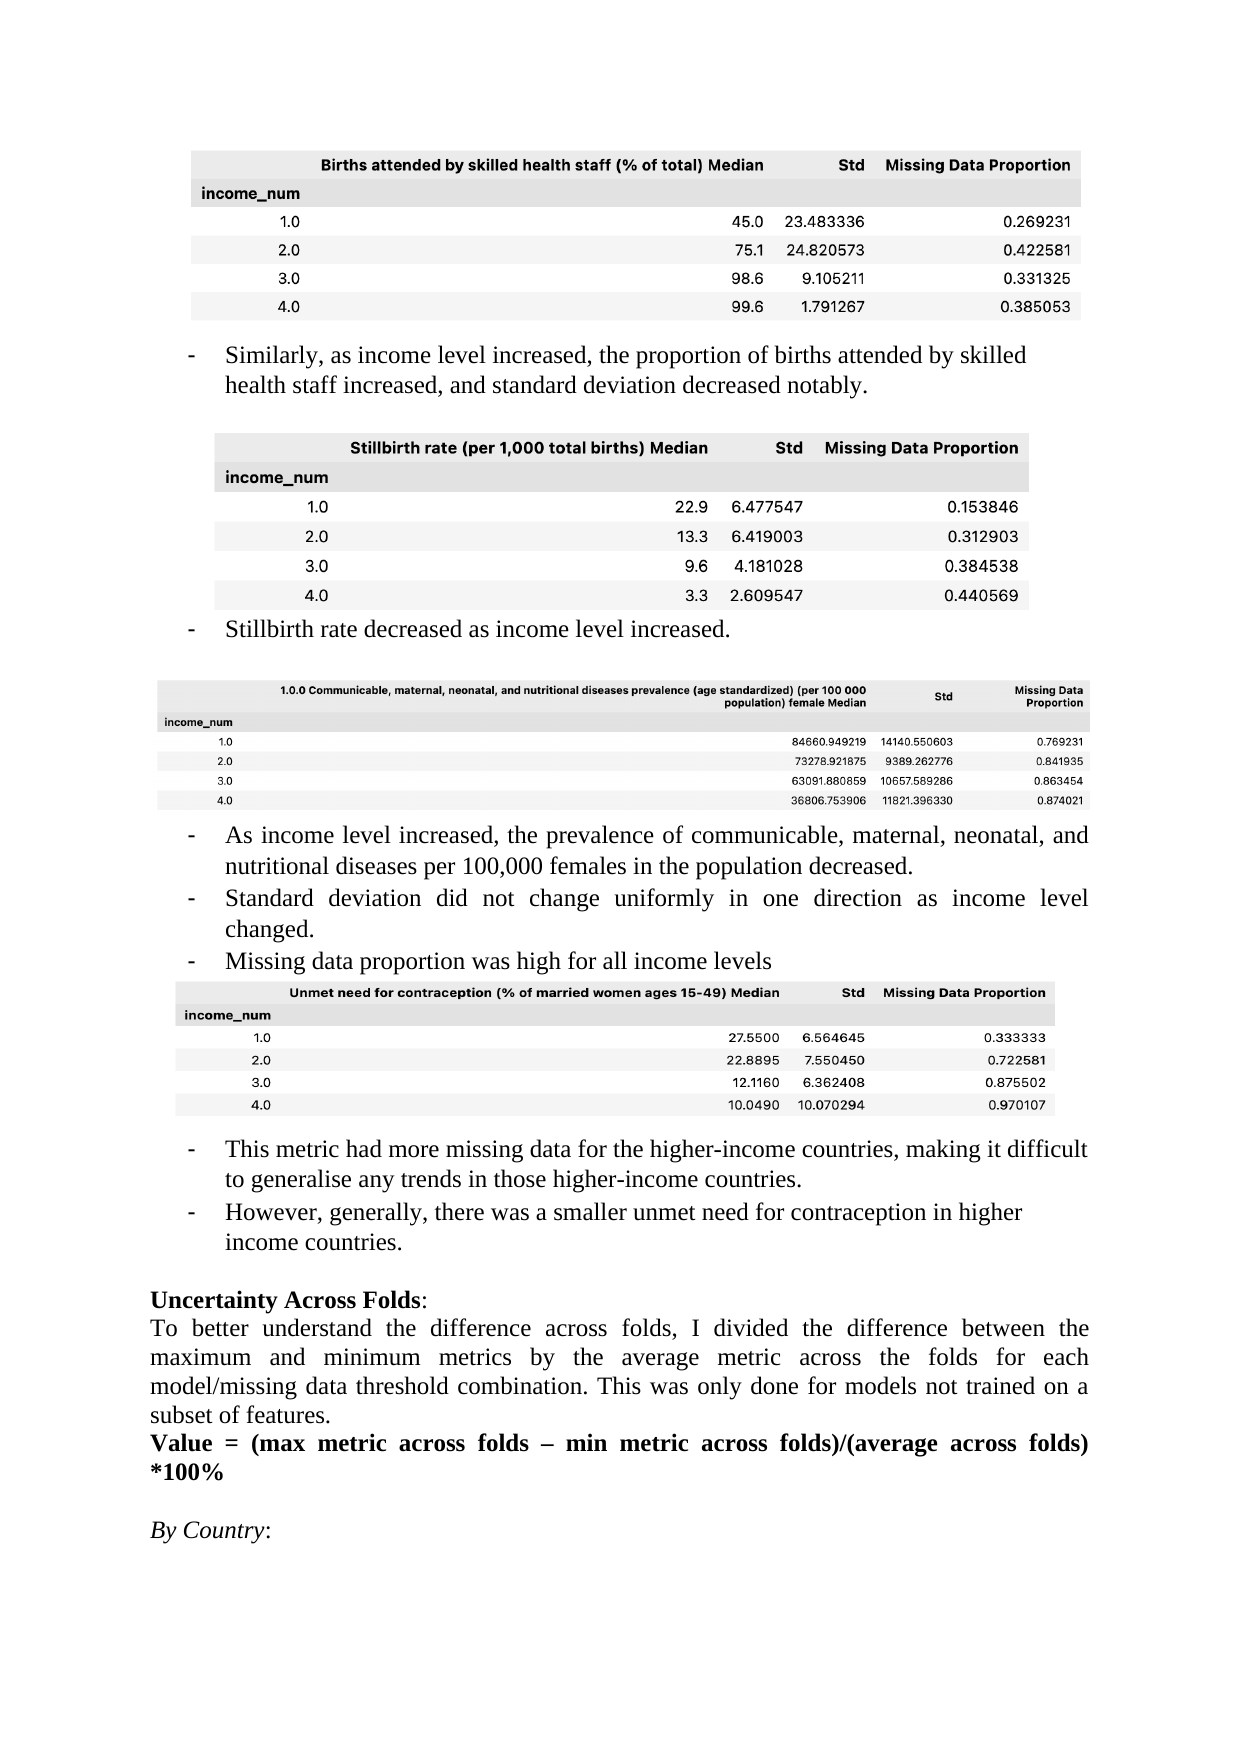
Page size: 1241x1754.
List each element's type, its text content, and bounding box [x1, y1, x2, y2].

picture [174, 976, 1066, 1131]
list As income level increased, the prevalence of communicable, maternal, neonatal, and nutritional diseases per 100,000 females in the population decreased. [187, 817, 1090, 879]
list Stillbirth rate decreased as income level increased. [187, 611, 1090, 645]
list Missing data proportion was high for all income levels [187, 942, 1090, 976]
list However, generally, there was a smaller unmet need for contraception in higher income countries. [187, 1193, 1090, 1256]
text Uncertainty Across Folds: [150, 1285, 1090, 1313]
list Similarly, as income level increased, the proportion of births attended by skilled health staff increased, and standard deviation decreased notably. [187, 337, 1090, 399]
picture [150, 673, 1091, 817]
list Standard deviation did not change uniformly in one direction as income level changed. [187, 879, 1090, 942]
text By Country: [150, 1515, 1090, 1543]
text Value = (max metric across folds – min metric across folds)/(average across folds) *100% [150, 1428, 1090, 1486]
picture [187, 150, 1093, 337]
text To better understand the difference across folds, I divided the difference between the maximum and minimum metrics by the average metric across the folds for each model/missing data threshold combination. This was only done for models not trained on a subset of features. [150, 1313, 1090, 1428]
list This metric had more missing data for the higher-income countries, making it difficult to generalise any trends in those higher-income countries. [187, 1130, 1090, 1193]
picture [206, 428, 1035, 611]
